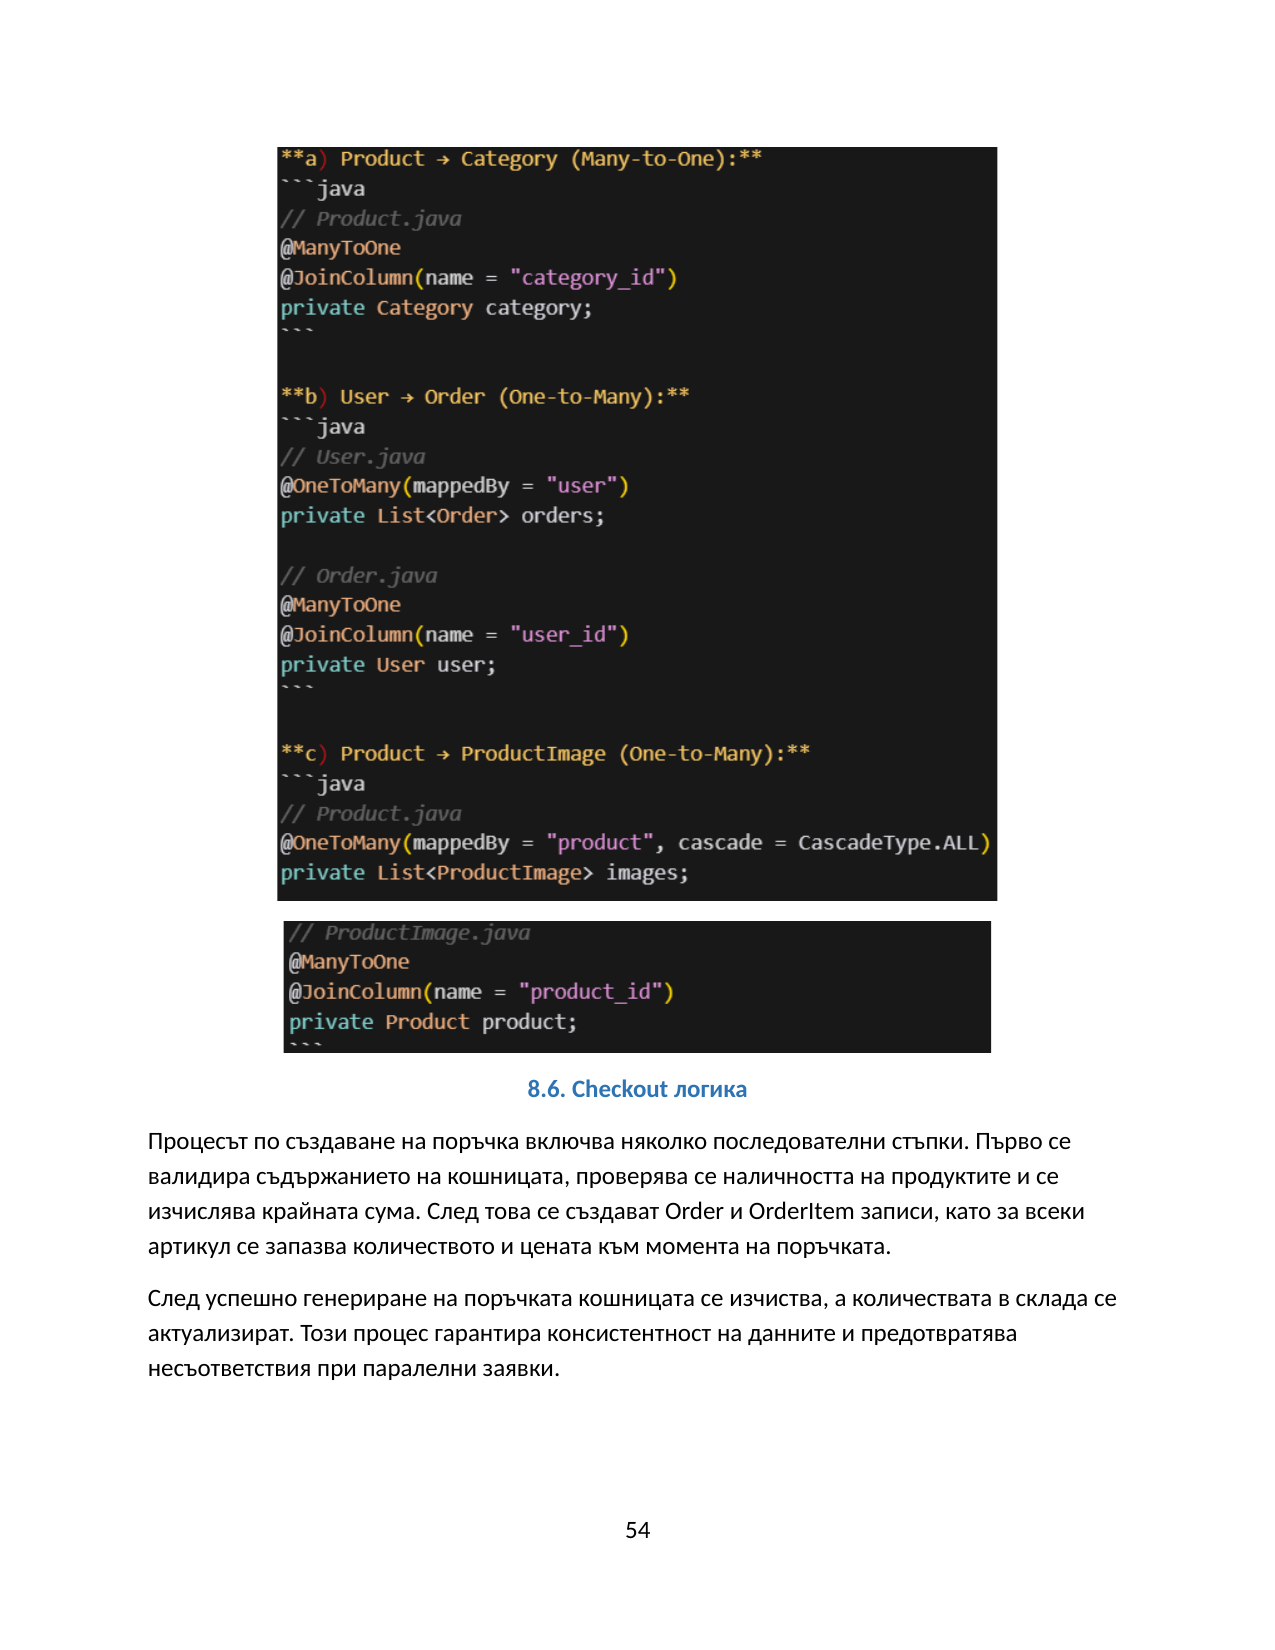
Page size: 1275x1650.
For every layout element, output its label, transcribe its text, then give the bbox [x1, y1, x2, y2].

text След успешно генериране на поръчката кошницата се изчиства, а количествата в склада се актуализират. Този процес гарантира консистентност на данните и предотвратява несъответствия при паралелни заявки. [148, 1282, 1127, 1382]
picture [277, 147, 998, 901]
text 8.6. Checkout логика [148, 1074, 1127, 1104]
text Процесът по създаване на поръчка включва няколко последователни стъпки. Първо се валидира съдържанието на кошницата, проверява се наличността на продуктите и се изчислява крайната сума. След това се създават Order и OrderItem записи, като за всеки артикул се запазва количеството и цената към момента на поръчката. [148, 1125, 1127, 1261]
picture [283, 921, 992, 1053]
